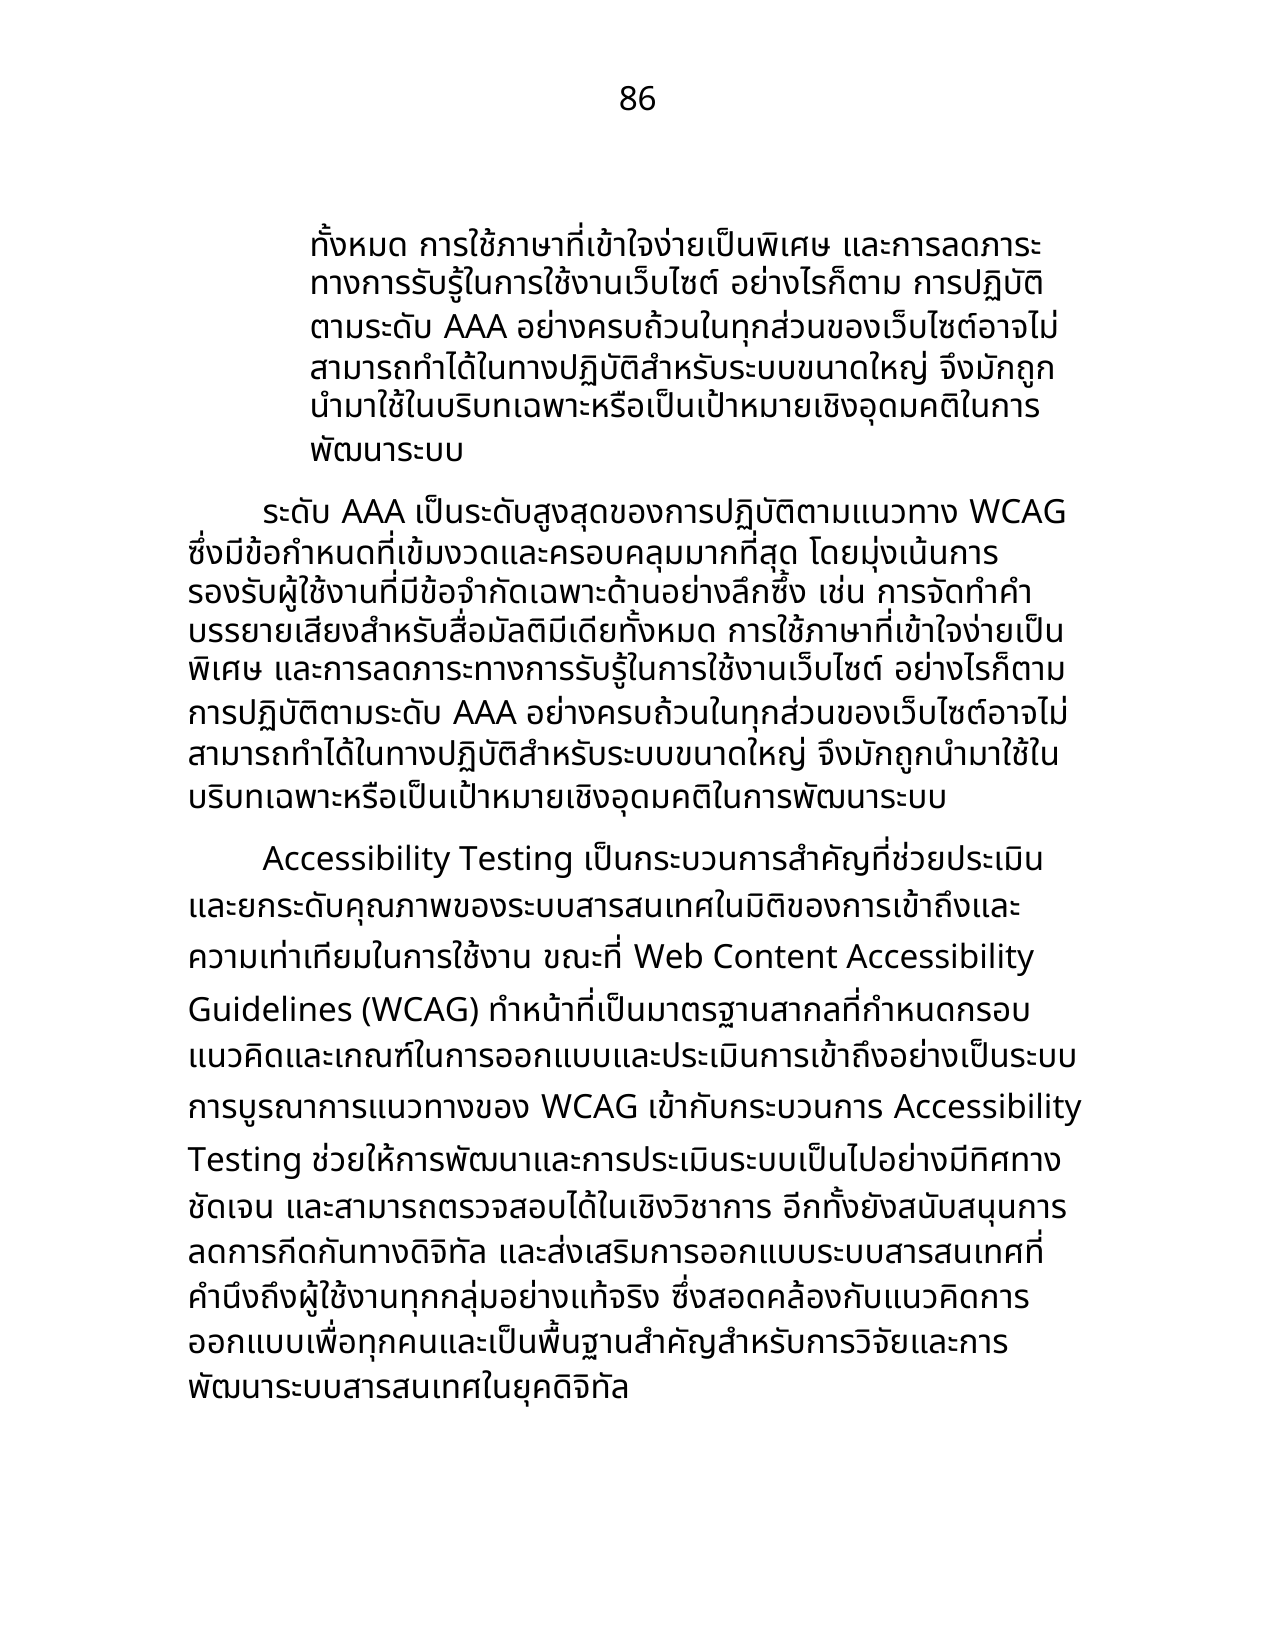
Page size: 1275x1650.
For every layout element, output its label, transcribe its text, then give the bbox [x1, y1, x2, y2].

text ระดับ AAA เป็นระดับสูงสุดของการปฏิบัติตามแนวทาง WCAG ซึ่งมีข้อกำหนดที่เข้มงวดและครอบคลุมมากที่สุด โดยมุ่งเน้นการรองรับผู้ใช้งานที่มีข้อจำกัดเฉพาะด้านอย่างลึกซึ้ง เช่น การจัดทำคำบรรยายเสียงสำหรับสื่อมัลติมีเดียทั้งหมด การใช้ภาษาที่เข้าใจง่ายเป็นพิเศษ และการลดภาระทางการรับรู้ในการใช้งานเว็บไซต์ อย่างไรก็ตาม การปฏิบัติตามระดับ AAA อย่างครบถ้วนในทุกส่วนของเว็บไซต์อาจไม่สามารถทำได้ในทางปฏิบัติสำหรับระบบขนาดใหญ่ จึงมักถูกนำมาใช้ในบริบทเฉพาะหรือเป็นเป้าหมายเชิงอุดมคติในการพัฒนาระบบ [187, 488, 1087, 818]
text Accessibility Testing เป็นกระบวนการสำคัญที่ช่วยประเมินและยกระดับคุณภาพของระบบสารสนเทศในมิติของการเข้าถึงและความเท่าเทียมในการใช้งาน ขณะที่ Web Content Accessibility Guidelines (WCAG) ทำหน้าที่เป็นมาตรฐานสากลที่กำหนดกรอบแนวคิดและเกณฑ์ในการออกแบบและประเมินการเข้าถึงอย่างเป็นระบบ การบูรณาการแนวทางของ WCAG เข้ากับกระบวนการ Accessibility Testing ช่วยให้การพัฒนาและการประเมินระบบเป็นไปอย่างมีทิศทาง ชัดเจน และสามารถตรวจสอบได้ในเชิงวิชาการ อีกทั้งยังสนับสนุนการลดการกีดกันทางดิจิทัล และส่งเสริมการออกแบบระบบสารสนเทศที่คำนึงถึงผู้ใช้งานทุกกลุ่มอย่างแท้จริง ซึ่งสอดคล้องกับแนวคิดการออกแบบเพื่อทุกคนและเป็นพื้นฐานสำคัญสำหรับการวิจัยและการพัฒนาระบบสารสนเทศในยุคดิจิทัล [187, 835, 1087, 1406]
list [272, 225, 1087, 471]
